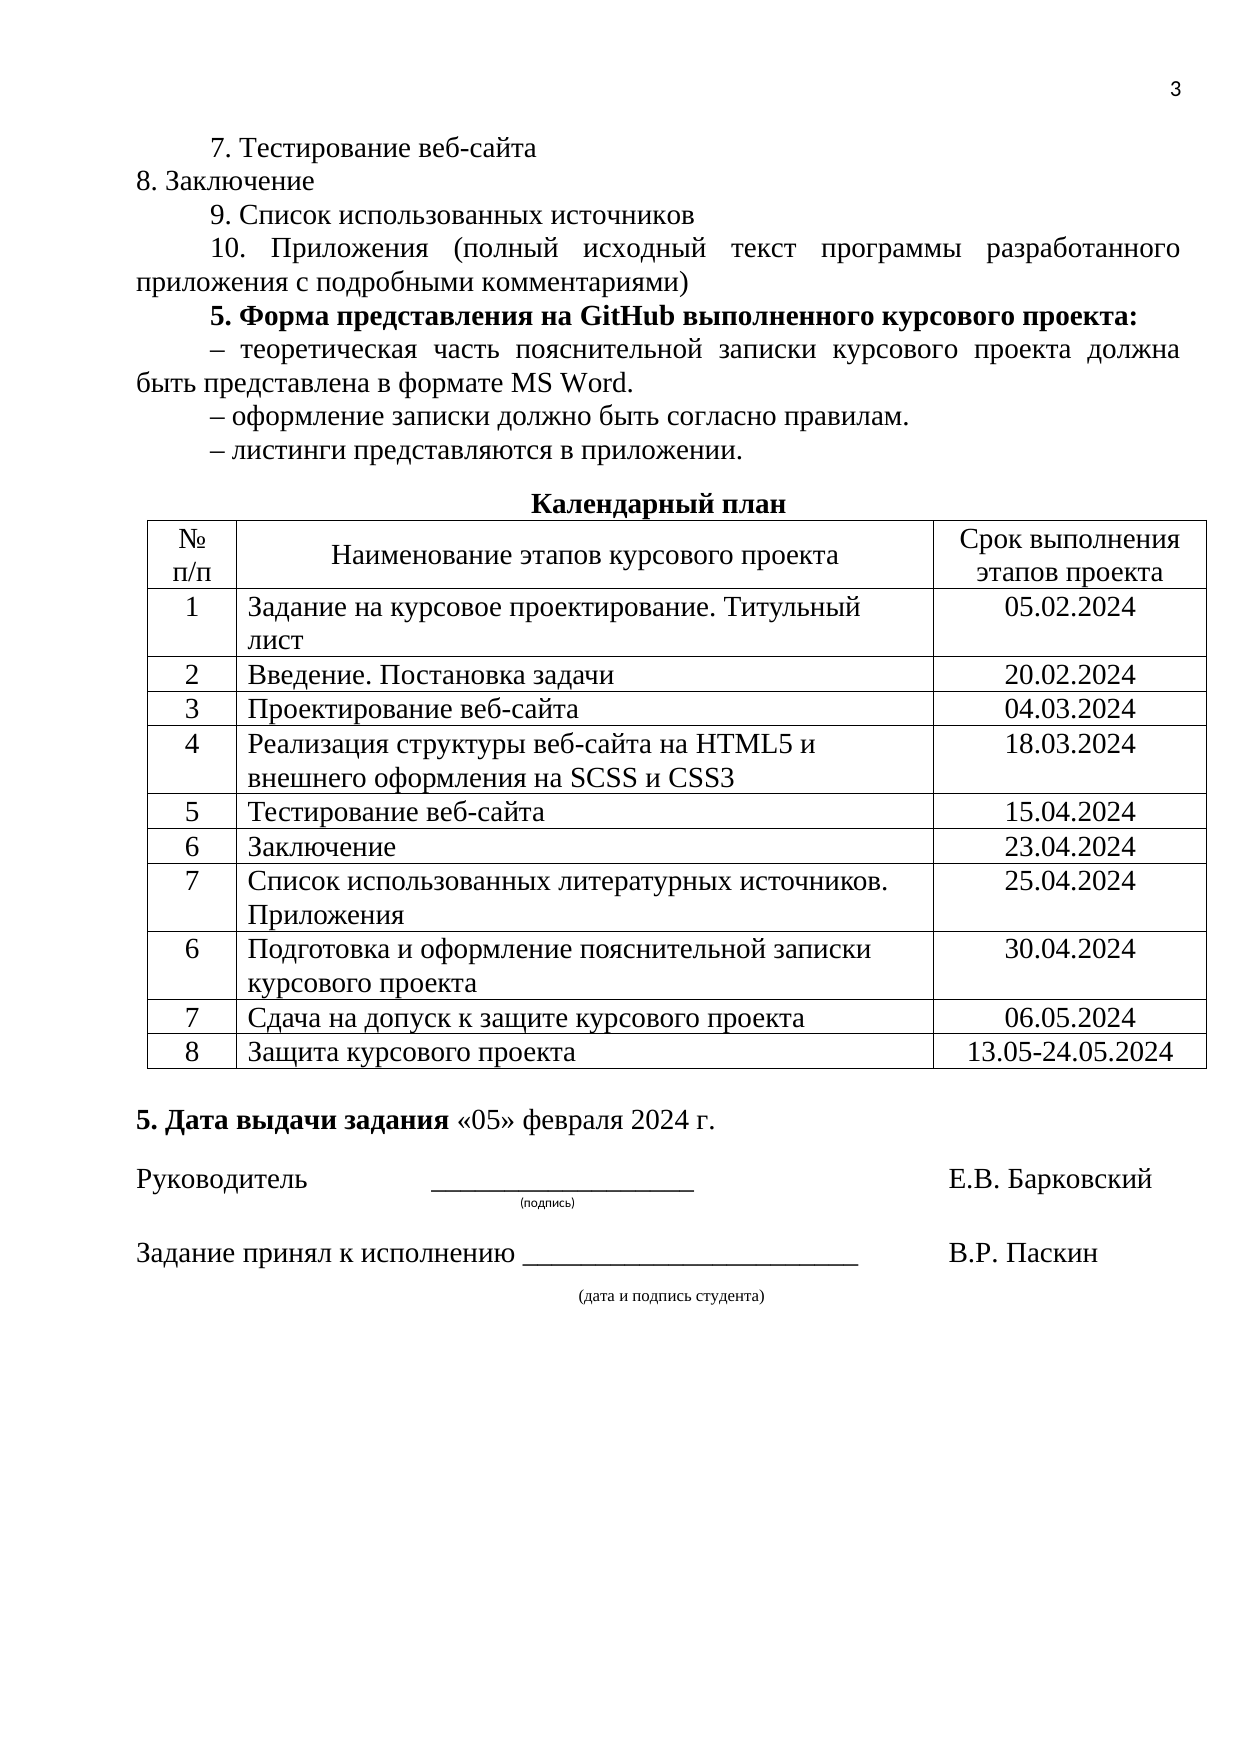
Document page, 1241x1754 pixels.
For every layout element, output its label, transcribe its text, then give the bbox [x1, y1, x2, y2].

text (подпись) [357, 1194, 1181, 1222]
table_cell Заключение [237, 829, 933, 862]
table_cell 05.02.2024 [934, 589, 1206, 656]
table_cell Задание на курсовое проектирование. Титульный лист [237, 589, 933, 656]
table_cell Тестирование веб-сайта [237, 794, 933, 828]
text 9. Список использованных источников [136, 197, 1181, 231]
text – листинги представляются в приложении. [136, 432, 1181, 465]
table_cell 20.02.2024 [934, 657, 1206, 691]
table_cell Защита курсового проекта [237, 1034, 933, 1068]
table_cell 2 [148, 657, 236, 691]
table_cell 04.03.2024 [934, 692, 1206, 725]
table_cell 25.04.2024 [934, 864, 1206, 931]
table_cell Подготовка и оформление пояснительной записки курсового проекта [237, 932, 933, 999]
table_cell 18.03.2024 [934, 726, 1206, 793]
table_cell 15.04.2024 [934, 794, 1206, 828]
text Задание принял к исполнению _______________________ В.Р. Паскин [136, 1235, 1181, 1268]
table_cell 1 [148, 589, 236, 656]
table_header № п/п [148, 521, 236, 588]
table_cell 6 [148, 829, 236, 862]
table_cell 30.04.2024 [934, 932, 1206, 999]
table_cell Список использованных литературных источников. Приложения [237, 864, 933, 931]
text 7. Тестирование веб-сайта [136, 130, 1154, 163]
table_header Срок выполнения этапов проекта [934, 521, 1206, 588]
table_cell 5 [148, 794, 236, 828]
text 8. Заключение [136, 163, 1181, 197]
table_cell 7 [148, 864, 236, 931]
table_cell 3 [148, 692, 236, 725]
text Календарный план [136, 486, 1181, 520]
text – теоретическая часть пояснительной записки курсового проекта должна быть представлена в формате MS Word. [136, 331, 1181, 398]
table_cell 6 [148, 932, 236, 999]
table_cell 8 [148, 1034, 236, 1068]
text 5. Форма представления на GitHub выполненного курсового проекта: [136, 298, 1181, 331]
table_cell 23.04.2024 [934, 829, 1206, 862]
table_cell Реализация структуры веб-сайта на HTML5 и внешнего оформления на SCSS и СSS3 [237, 726, 933, 793]
table_cell 7 [148, 1000, 236, 1033]
table_cell 13.05-24.05.2024 [934, 1034, 1206, 1068]
text 5. Дата выдачи задания «05» февраля 2024 г. [136, 1102, 1181, 1136]
table_header Наименование этапов курсового проекта [237, 521, 933, 588]
text 10. Приложения (полный исходный текст программы разработанного приложения с подробными комментариями) [136, 231, 1181, 298]
table_cell Сдача на допуск к защите курсового проекта [237, 1000, 933, 1033]
table_cell Введение. Постановка задачи [237, 657, 933, 691]
table_cell 4 [148, 726, 236, 793]
text (дата и подпись студента) [534, 1285, 1181, 1319]
table_cell 06.05.2024 [934, 1000, 1206, 1033]
table_cell Проектирование веб-сайта [237, 692, 933, 725]
text Руководитель __________________ Е.В. Барковский [136, 1161, 1181, 1194]
text – оформление записки должно быть согласно правилам. [136, 398, 1181, 432]
